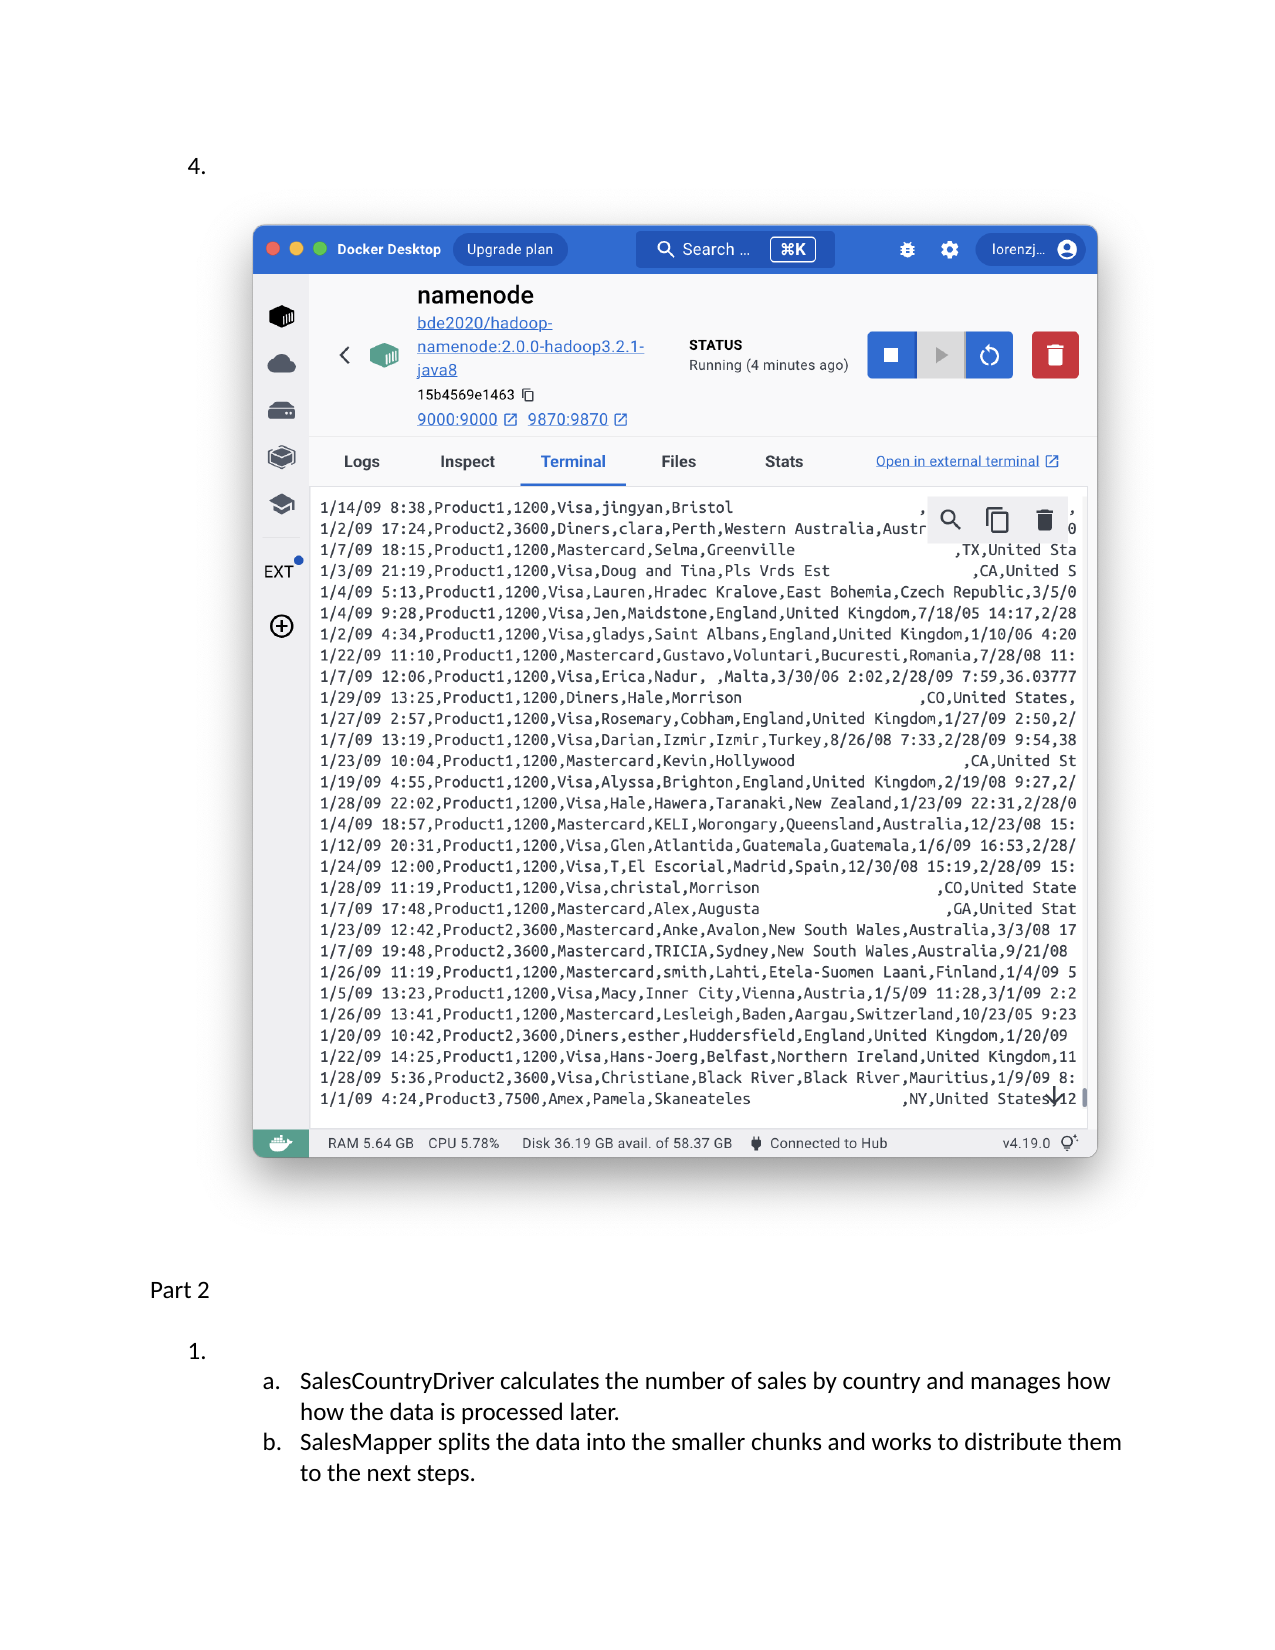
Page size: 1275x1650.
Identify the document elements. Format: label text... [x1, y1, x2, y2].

text Part 2 [150, 1274, 1125, 1304]
list SalesCountryDriver calculates the number of sales by country and manages how how the data is processed later. [262, 1366, 1125, 1427]
picture [187, 180, 1163, 1244]
list SalesMapper splits the data into the smaller chunks and works to distribute them to the next steps. [262, 1427, 1125, 1488]
